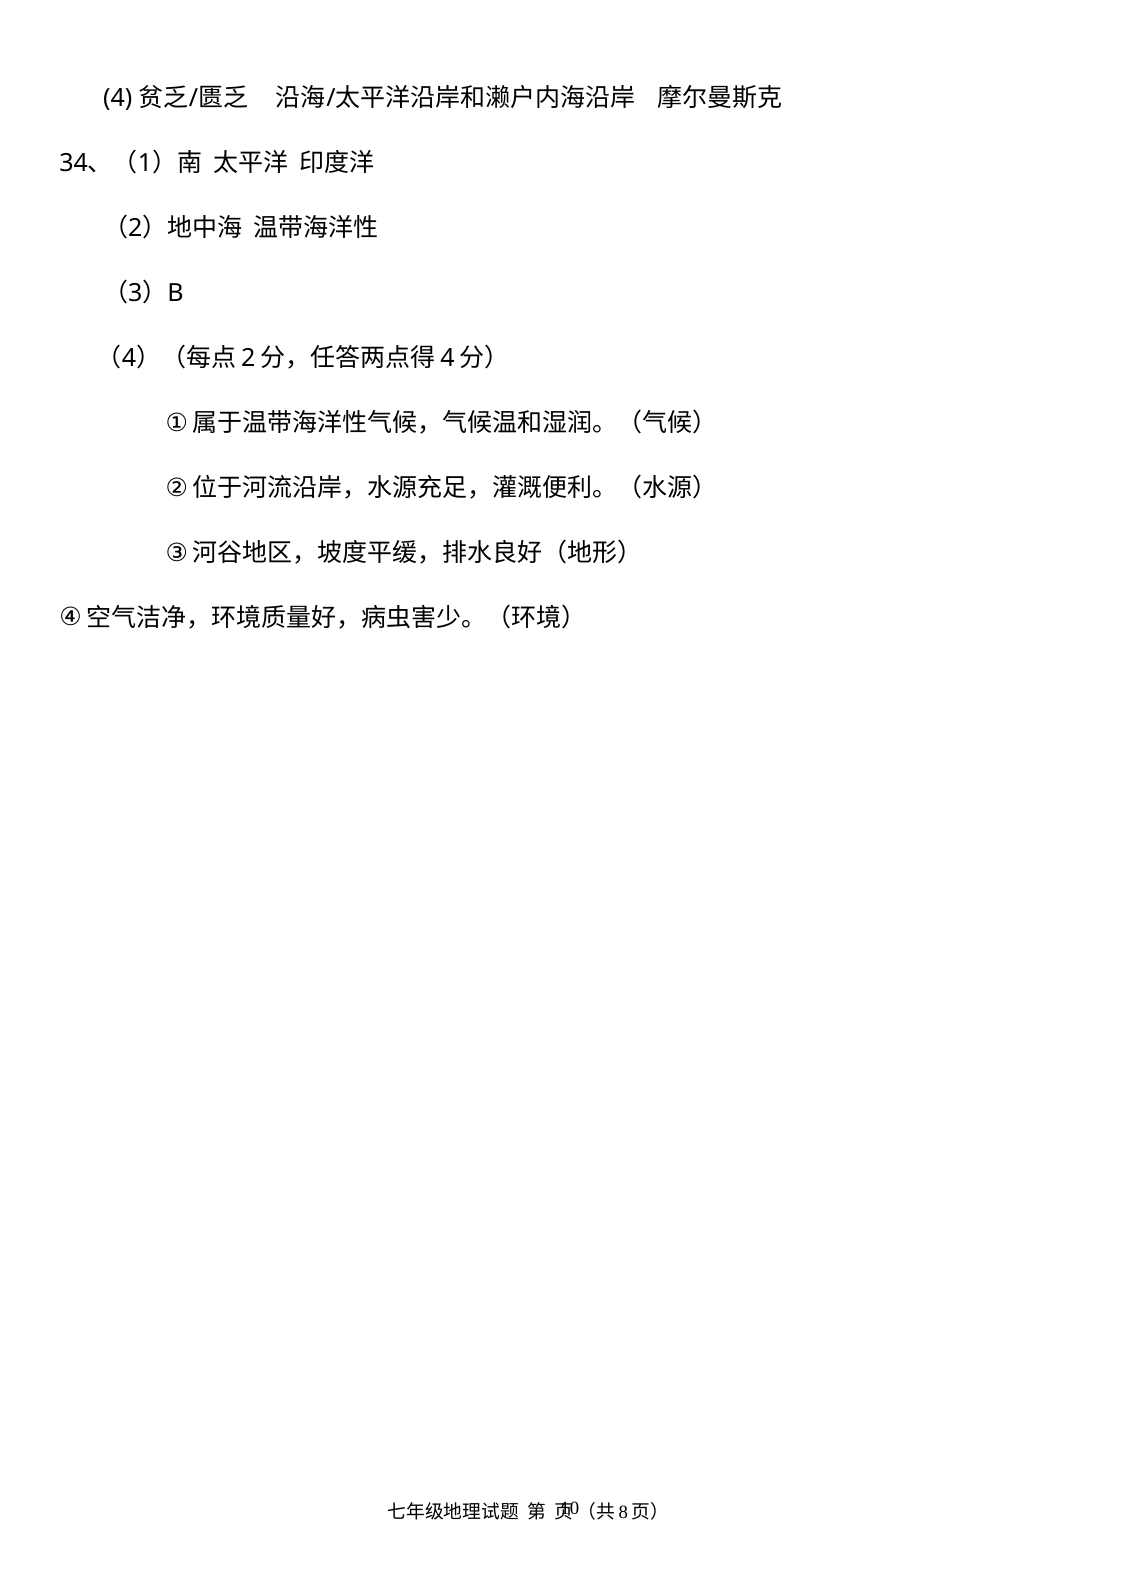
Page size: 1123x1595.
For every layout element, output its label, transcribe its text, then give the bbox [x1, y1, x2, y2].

text 34、（1）南 太平洋 印度洋 [59, 128, 1063, 193]
text ②位于河流沿岸，水源充足，灌溉便利。（水源） [59, 453, 1063, 518]
text （2）地中海 温带海洋性 [59, 193, 1063, 258]
text ③河谷地区，坡度平缓，排水良好（地形） [59, 518, 1063, 583]
text ④空气洁净，环境质量好，病虫害少。（环境） [59, 583, 1063, 648]
text ①属于温带海洋性气候，气候温和湿润。（气候） [59, 388, 1063, 453]
text （3）B [59, 258, 1063, 323]
text (4) 贫乏/匮乏 沿海/太平洋沿岸和濑户内海沿岸 摩尔曼斯克 [59, 63, 1063, 128]
text （4）（每点2分，任答两点得4分） [59, 323, 1063, 388]
